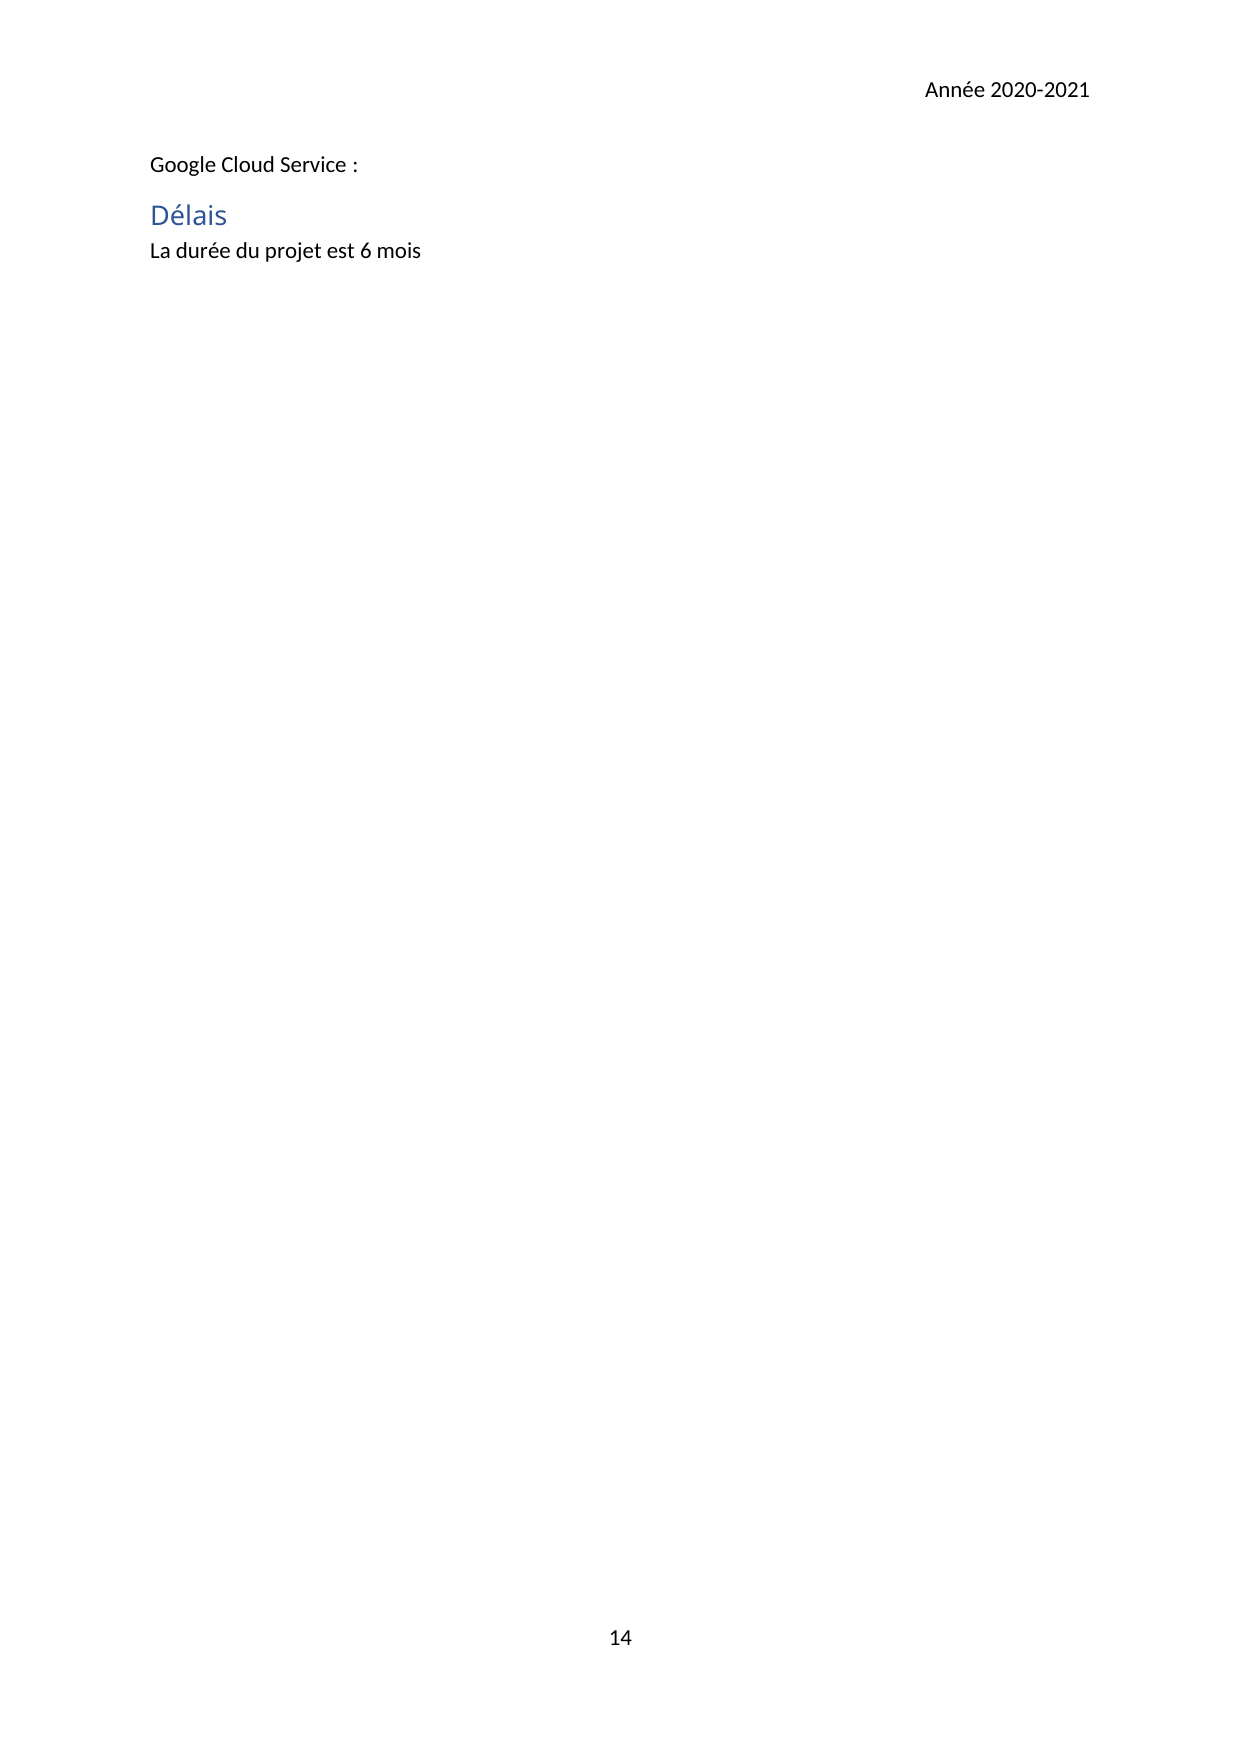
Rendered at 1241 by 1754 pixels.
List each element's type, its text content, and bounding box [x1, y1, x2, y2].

text La durée du projet est 6 mois [150, 237, 1090, 265]
text Google Cloud Service : [150, 150, 1090, 178]
subtitle Délais [150, 197, 1090, 234]
